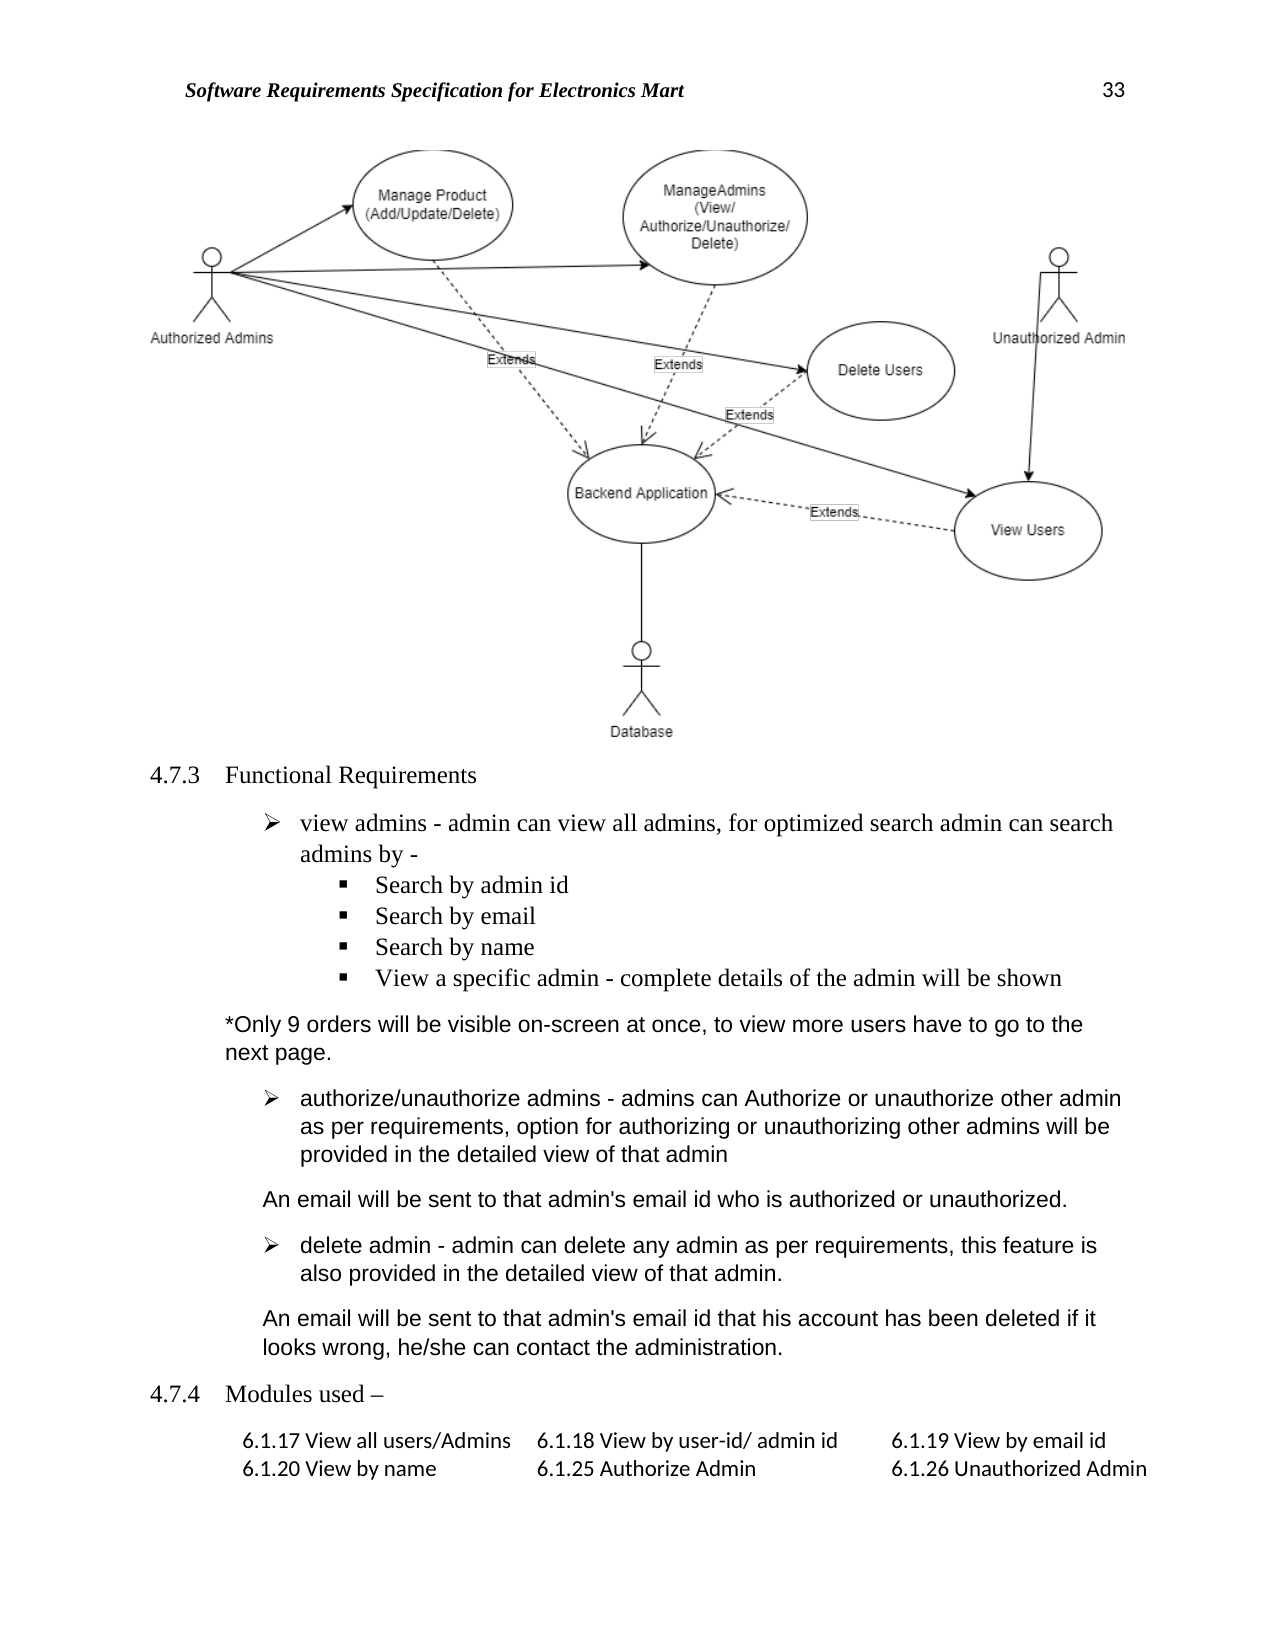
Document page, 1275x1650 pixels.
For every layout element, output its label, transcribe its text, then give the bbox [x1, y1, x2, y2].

list authorize/unauthorize admins - admins can Authorize or unauthorize other admin as per requirements, option for authorizing or unauthorizing other admins will be provided in the detailed view of that admin [262, 1084, 1125, 1168]
text An email will be sent to that admin's email id that his account has been deleted if it looks wrong, he/she can contact the administration. [262, 1305, 1125, 1360]
list View a specific admin - complete details of the admin will be shown [337, 963, 1125, 992]
text *Only 9 orders will be visible on-screen at once, to view more users have to go to the next page. [225, 1011, 1125, 1066]
table_header 6.1.17 View all users/Admins [231, 1426, 525, 1454]
list delete admin - admin can delete any admin as per requirements, this feature is also provided in the detailed view of that admin. [262, 1232, 1125, 1286]
list view admins - admin can view all admins, for optimized search admin can search admins by - [262, 808, 1125, 868]
table_cell 6.1.20 View by name [231, 1454, 525, 1482]
picture [150, 150, 1125, 742]
list Search by name [337, 932, 1125, 961]
list Search by email [337, 901, 1125, 930]
table_cell 6.1.26 Unauthorized Admin [880, 1454, 1190, 1482]
text An email will be sent to that admin's email id who is authorized or unauthorized. [262, 1186, 1125, 1213]
text 4.7.3 Functional Requirements [150, 760, 1125, 789]
table_cell 6.1.25 Authorize Admin [525, 1454, 880, 1482]
list Search by admin id [337, 870, 1125, 899]
table_header 6.1.18 View by user-id/ admin id [525, 1426, 880, 1454]
text 4.7.4 Modules used – [150, 1379, 1125, 1407]
table_header 6.1.19 View by email id [880, 1426, 1190, 1454]
